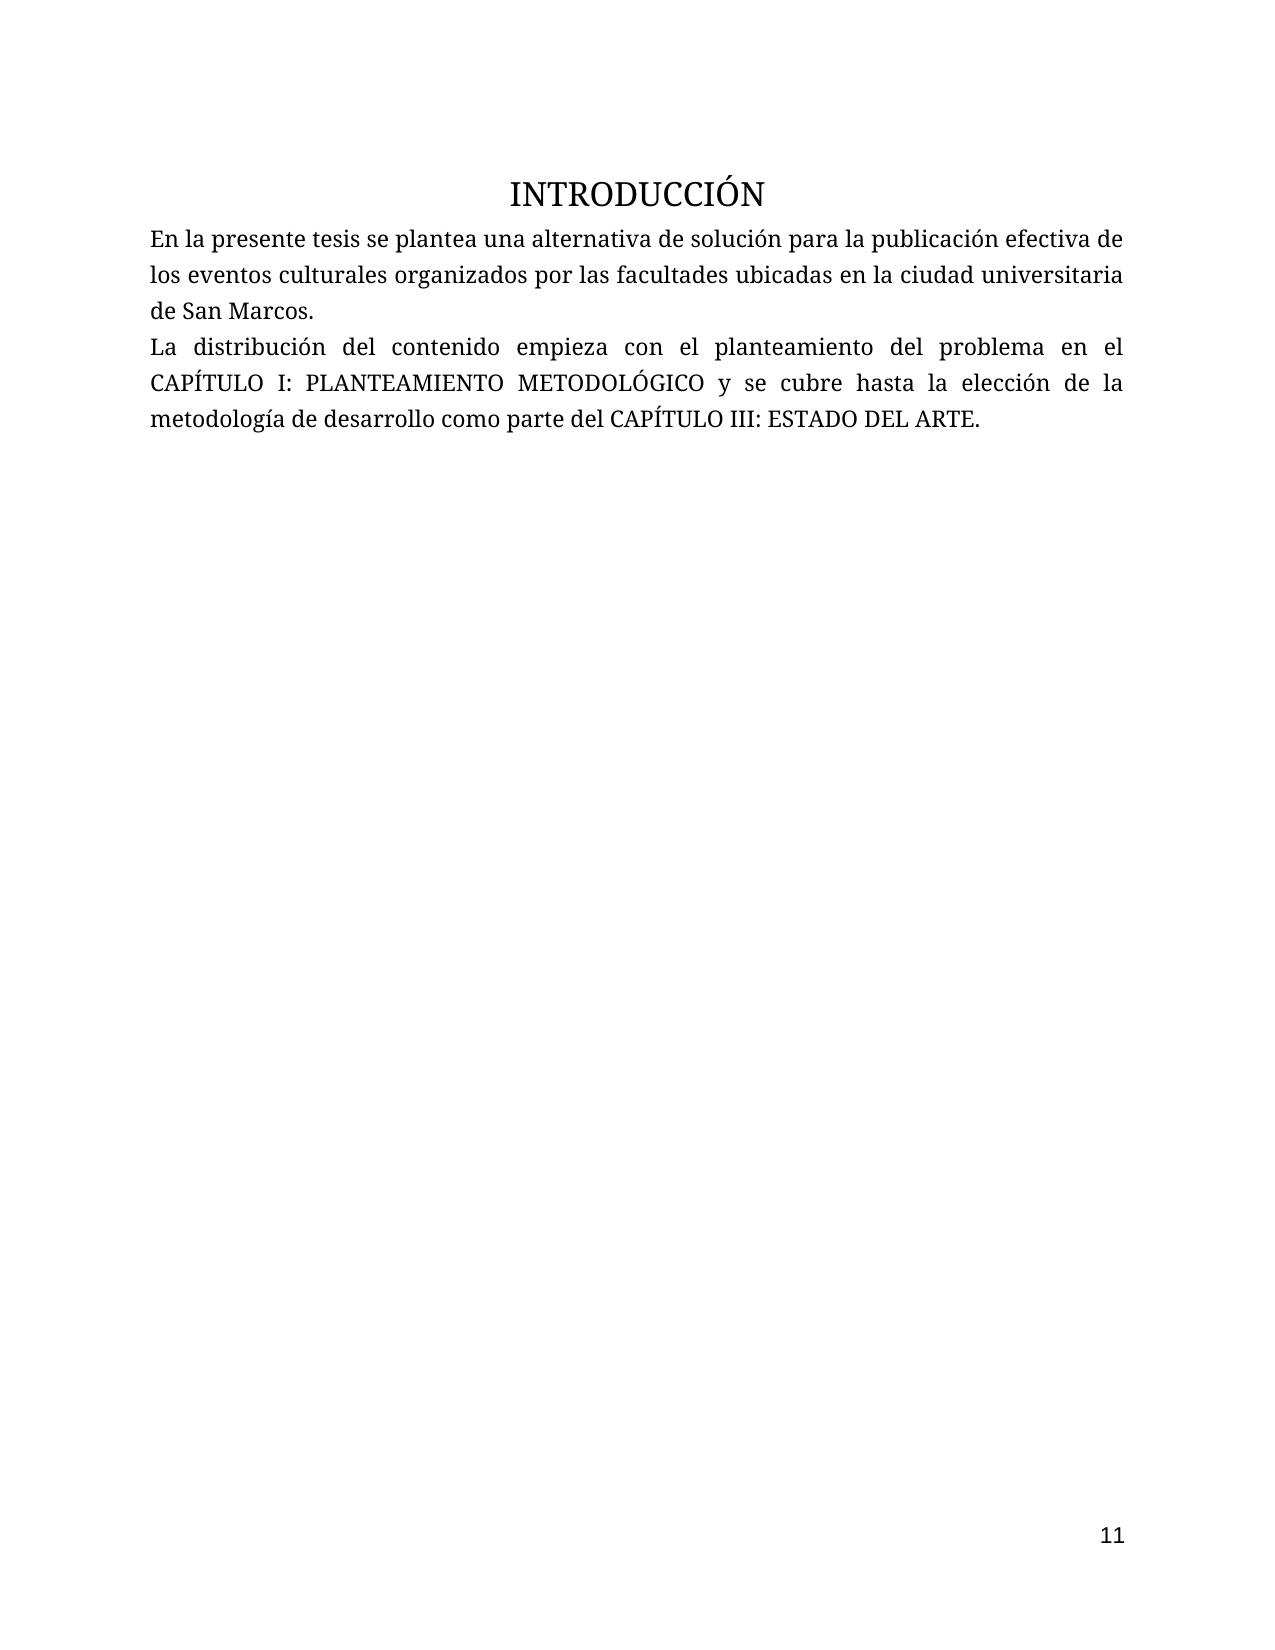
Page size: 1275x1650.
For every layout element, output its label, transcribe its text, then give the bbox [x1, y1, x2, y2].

subtitle INTRODUCCIÓN [150, 171, 1125, 216]
text La distribución del contenido empieza con el planteamiento del problema en el CAPÍTULO I: PLANTEAMIENTO METODOLÓGICO y se cubre hasta la elección de la metodología de desarrollo como parte del CAPÍTULO III: ESTADO DEL ARTE. [150, 331, 1125, 434]
text En la presente tesis se plantea una alternativa de solución para la publicación efectiva de los eventos culturales organizados por las facultades ubicadas en la ciudad universitaria de San Marcos. [150, 223, 1125, 326]
